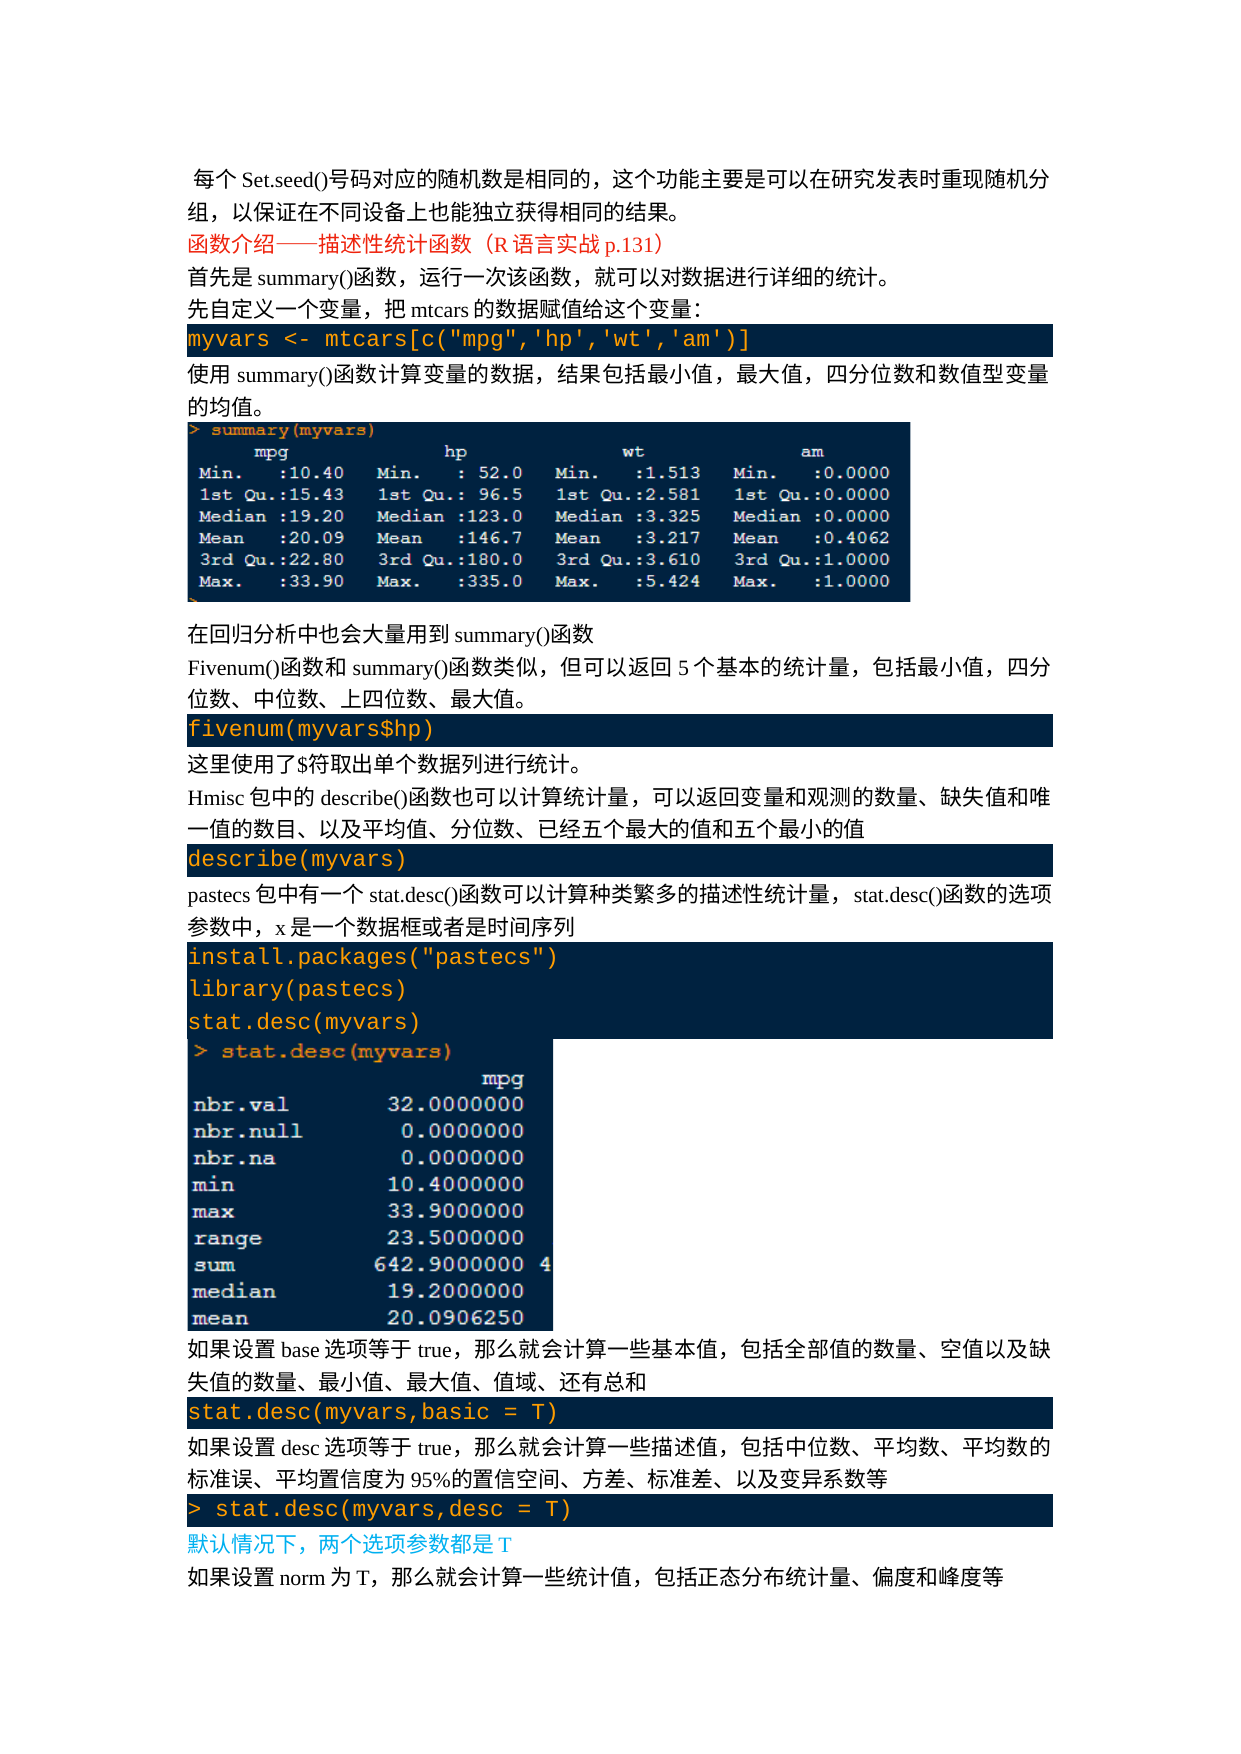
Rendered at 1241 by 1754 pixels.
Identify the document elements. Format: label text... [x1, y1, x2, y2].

text install.packages("pastecs") [187, 942, 1053, 974]
text 在回归分析中也会大量用到summary()函数 [187, 617, 1053, 649]
picture [232, 1534, 237, 1554]
text 如果设置norm为T，那么就会计算一些统计值，包括正态分布统计量、偏度和峰度等 [187, 1559, 1053, 1592]
text > stat.desc(myvars,desc = T) [187, 1494, 1053, 1527]
picture [187, 1039, 554, 1331]
text Fivenum()函数和summary()函数类似，但可以返回5个基本的统计量，包括最小值，四分位数、中位数、上四位数、最大值。 [187, 649, 1053, 714]
text 使用summary()函数计算变量的数据，结果包括最小值，最大值，四分位数和数值型变量的均值。 [187, 357, 1053, 422]
text 每个Set.seed()号码对应的随机数是相同的，这个功能主要是可以在研究发表时重现随机分组，以保证在不同设备上也能独立获得相同的结果。 [187, 162, 1053, 227]
text myvars <- mtcars[c("mpg",'hp','wt','am')] [187, 324, 1053, 357]
text 函数介绍——描述性统计函数（R语言实战p.131） [187, 227, 1053, 259]
text 如果设置base选项等于true，那么就会计算一些基本值，包括全部值的数量、空值以及缺失值的数量、最小值、最大值、值域、还有总和 [187, 1332, 1053, 1397]
text stat.desc(myvars) [187, 1007, 1053, 1039]
text pastecs包中有一个stat.desc()函数可以计算种类繁多的描述性统计量，stat.desc()函数的选项参数中，x是一个数据框或者是时间序列 [187, 877, 1053, 942]
text 首先是summary()函数，运行一次该函数，就可以对数据进行详细的统计。 [187, 259, 1053, 292]
text Hmisc包中的describe()函数也可以计算统计量，可以返回变量和观测的数量、缺失值和唯一值的数目、以及平均值、分位数、已经五个最大的值和五个最小的值 [187, 779, 1053, 844]
text 默认情况下，两个选项参数都是T [187, 1527, 1053, 1559]
picture [187, 422, 911, 602]
text 如果设置desc选项等于true，那么就会计算一些描述值，包括中位数、平均数、平均数的标准误、平均置信度为95%的置信空间、方差、标准差、以及变异系数等 [187, 1429, 1053, 1494]
text 先自定义一个变量，把mtcars的数据赋值给这个变量： [187, 292, 1053, 324]
text fivenum(myvars$hp) [187, 714, 1053, 747]
text library(pastecs) [187, 974, 1053, 1007]
text 这里使用了$符取出单个数据列进行统计。 [187, 747, 1053, 779]
text stat.desc(myvars,basic = T) [187, 1397, 1053, 1429]
text describe(myvars) [187, 844, 1053, 877]
